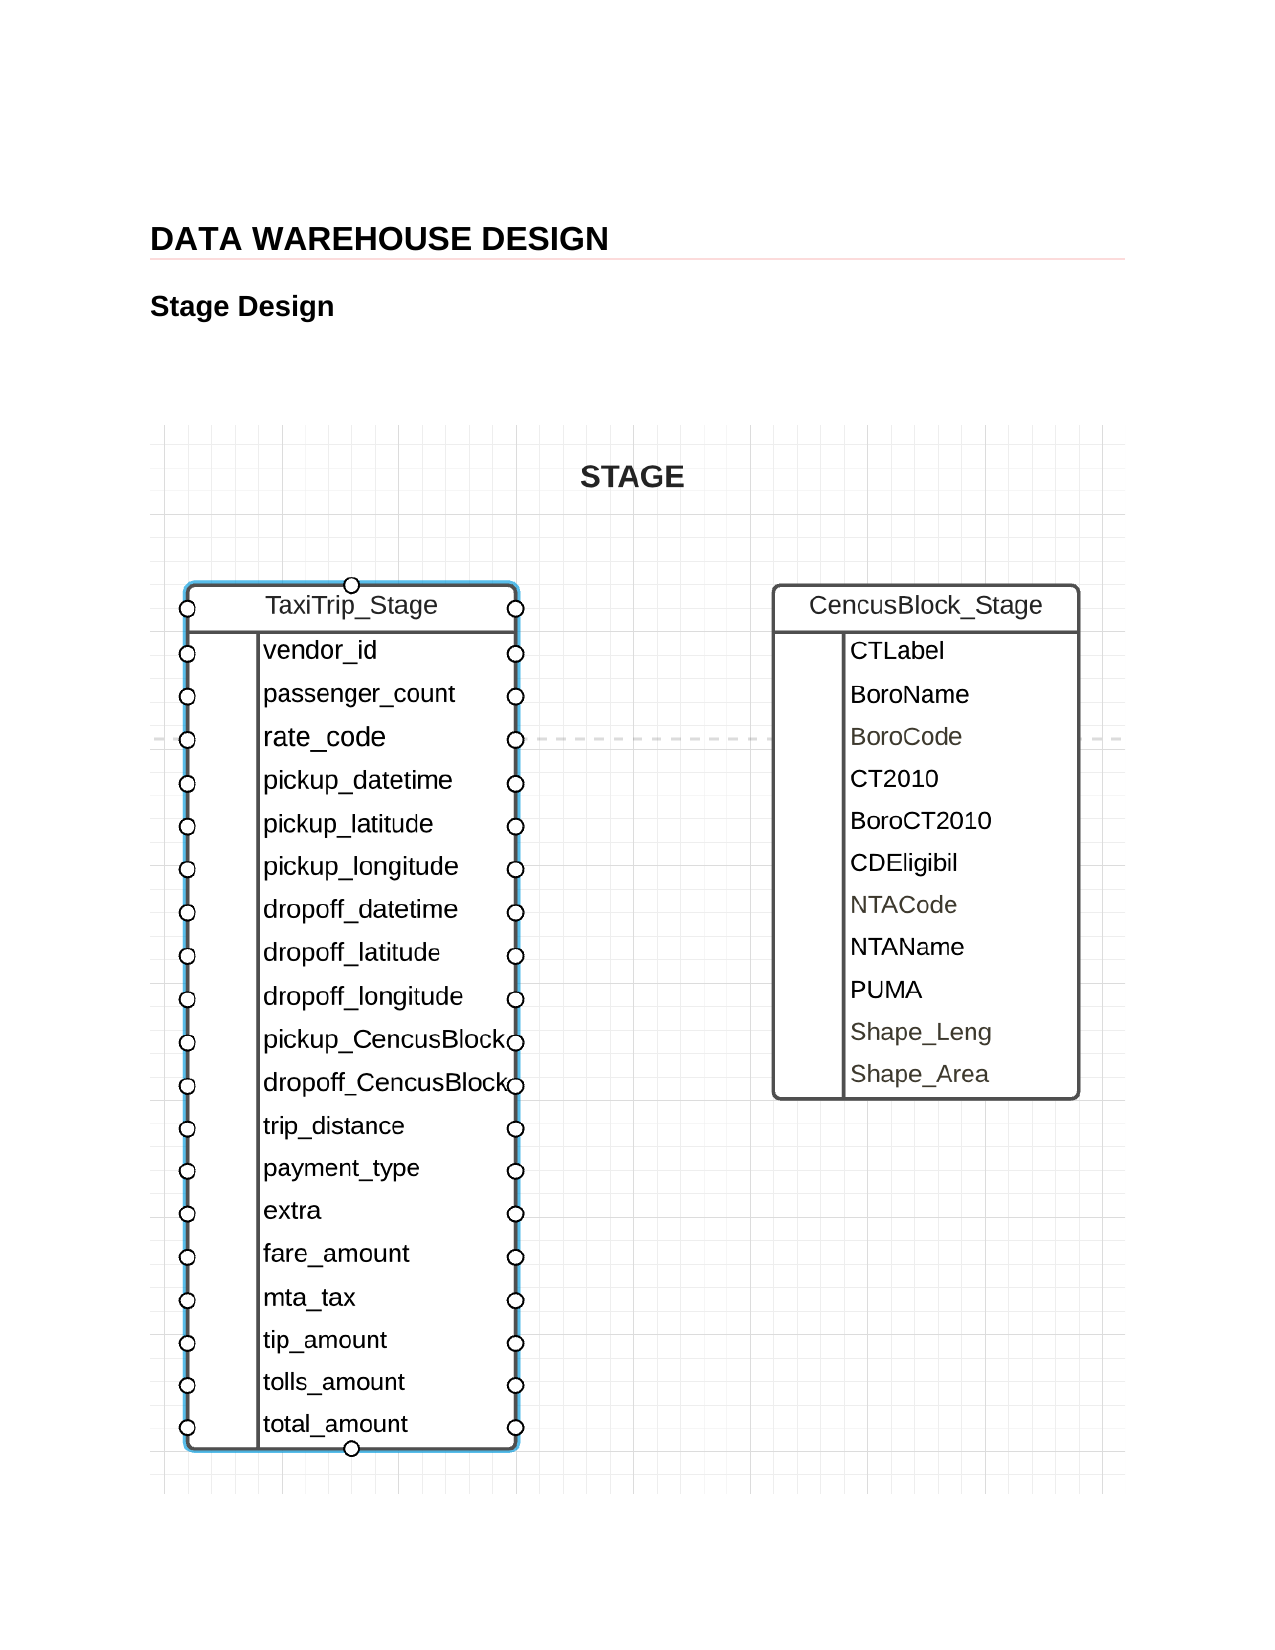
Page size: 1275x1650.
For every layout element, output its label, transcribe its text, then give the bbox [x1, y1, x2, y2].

subtitle Data Warehouse Design [150, 219, 1125, 258]
subtitle Stage Design [150, 289, 1125, 322]
picture [150, 425, 1125, 1494]
